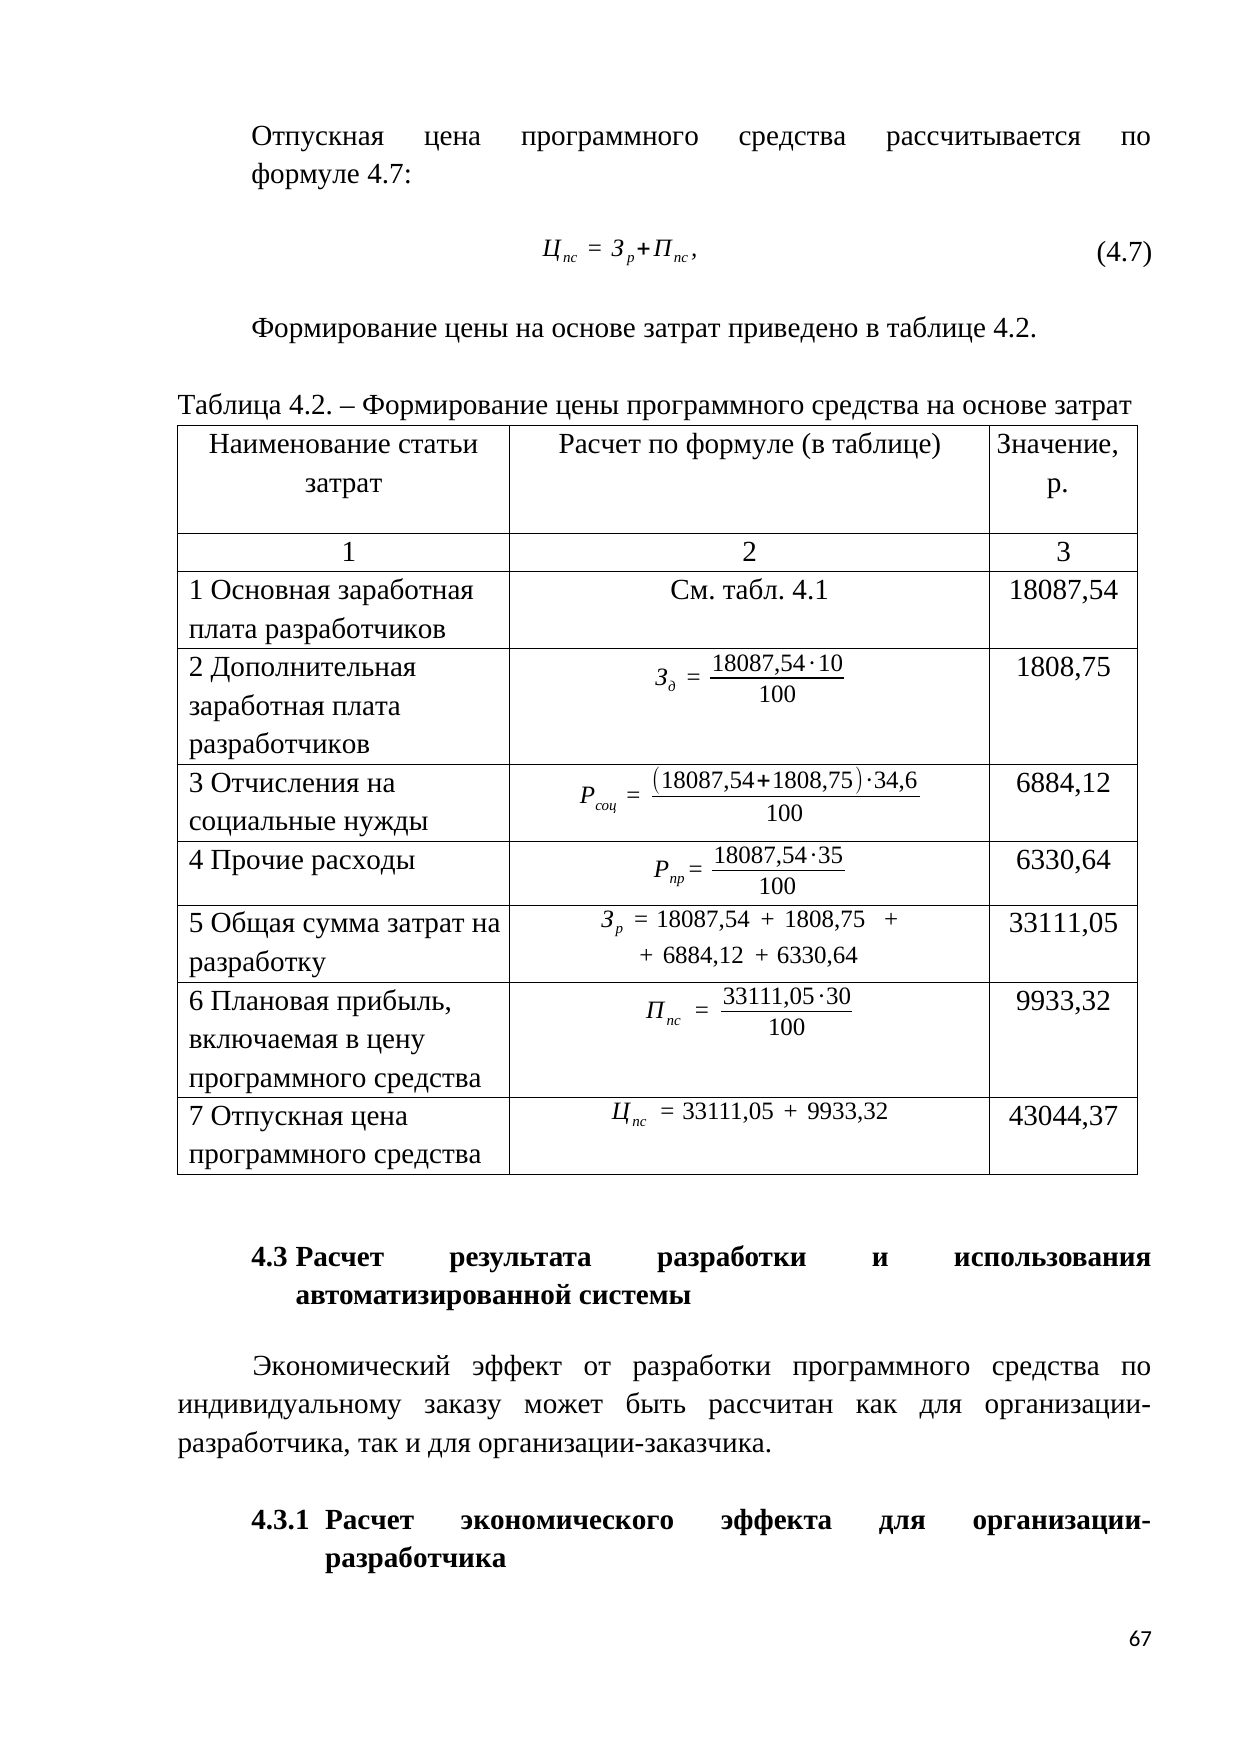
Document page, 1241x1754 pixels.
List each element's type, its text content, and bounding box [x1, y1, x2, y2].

table_header Значение, р. [990, 426, 1137, 533]
table_header (4.7) [1063, 234, 1151, 271]
table_cell 3 Отчисления на социальные нужды [178, 765, 509, 841]
table_cell 3 [990, 534, 1137, 571]
table_header Расчет по формуле (в таблице) [510, 426, 989, 533]
table_cell 6 Плановая прибыль, включаемая в цену программного средства [178, 983, 509, 1097]
table_cell 33111,05 [990, 906, 1137, 982]
table_cell [510, 649, 989, 764]
table_cell 9933,32 [990, 983, 1137, 1097]
table_cell 5 Общая сумма затрат на разработку [178, 906, 509, 982]
table_cell 6330,64 [990, 842, 1137, 904]
table_cell [510, 765, 989, 841]
text Формирование цены на основе затрат приведено в таблице 4.2. [177, 310, 1152, 343]
list Экономический эффект от разработки программного средства по индивидуальному заказу может быть рассчитан как для организации-разработчика, так и для организации-заказчика. [177, 1348, 1152, 1458]
table_cell См. табл. 4.1 [510, 572, 989, 648]
table_cell [510, 983, 989, 1097]
table_cell [510, 1098, 989, 1174]
table_cell 43044,37 [990, 1098, 1137, 1174]
subtitle 4.3 Расчет результата разработки и использования автоматизированной системы [251, 1239, 1152, 1311]
table_header [177, 234, 1063, 271]
table_cell 4 Прочие расходы [178, 842, 509, 904]
table_cell 1808,75 [990, 649, 1137, 764]
table_cell 18087,54 [990, 572, 1137, 648]
table_header Наименование статьи затрат [178, 426, 509, 533]
table_cell 7 Отпускная цена программного средства [178, 1098, 509, 1174]
text Таблица 4.2. – Формирование цены программного средства на основе затрат [177, 387, 1152, 420]
table_cell 6884,12 [990, 765, 1137, 841]
table_cell [510, 842, 989, 904]
list Отпускная цена программного средства рассчитывается по формуле 4.7: [251, 118, 1152, 190]
table_cell 2 Дополнительная заработная плата разработчиков [178, 649, 509, 764]
table_cell 1 Основная заработная плата разработчиков [178, 572, 509, 648]
list Расчет экономического эффекта для организации-разработчика [251, 1502, 1152, 1574]
table_cell 1 [178, 534, 509, 571]
table_cell [510, 906, 989, 982]
table_cell 2 [510, 534, 989, 571]
